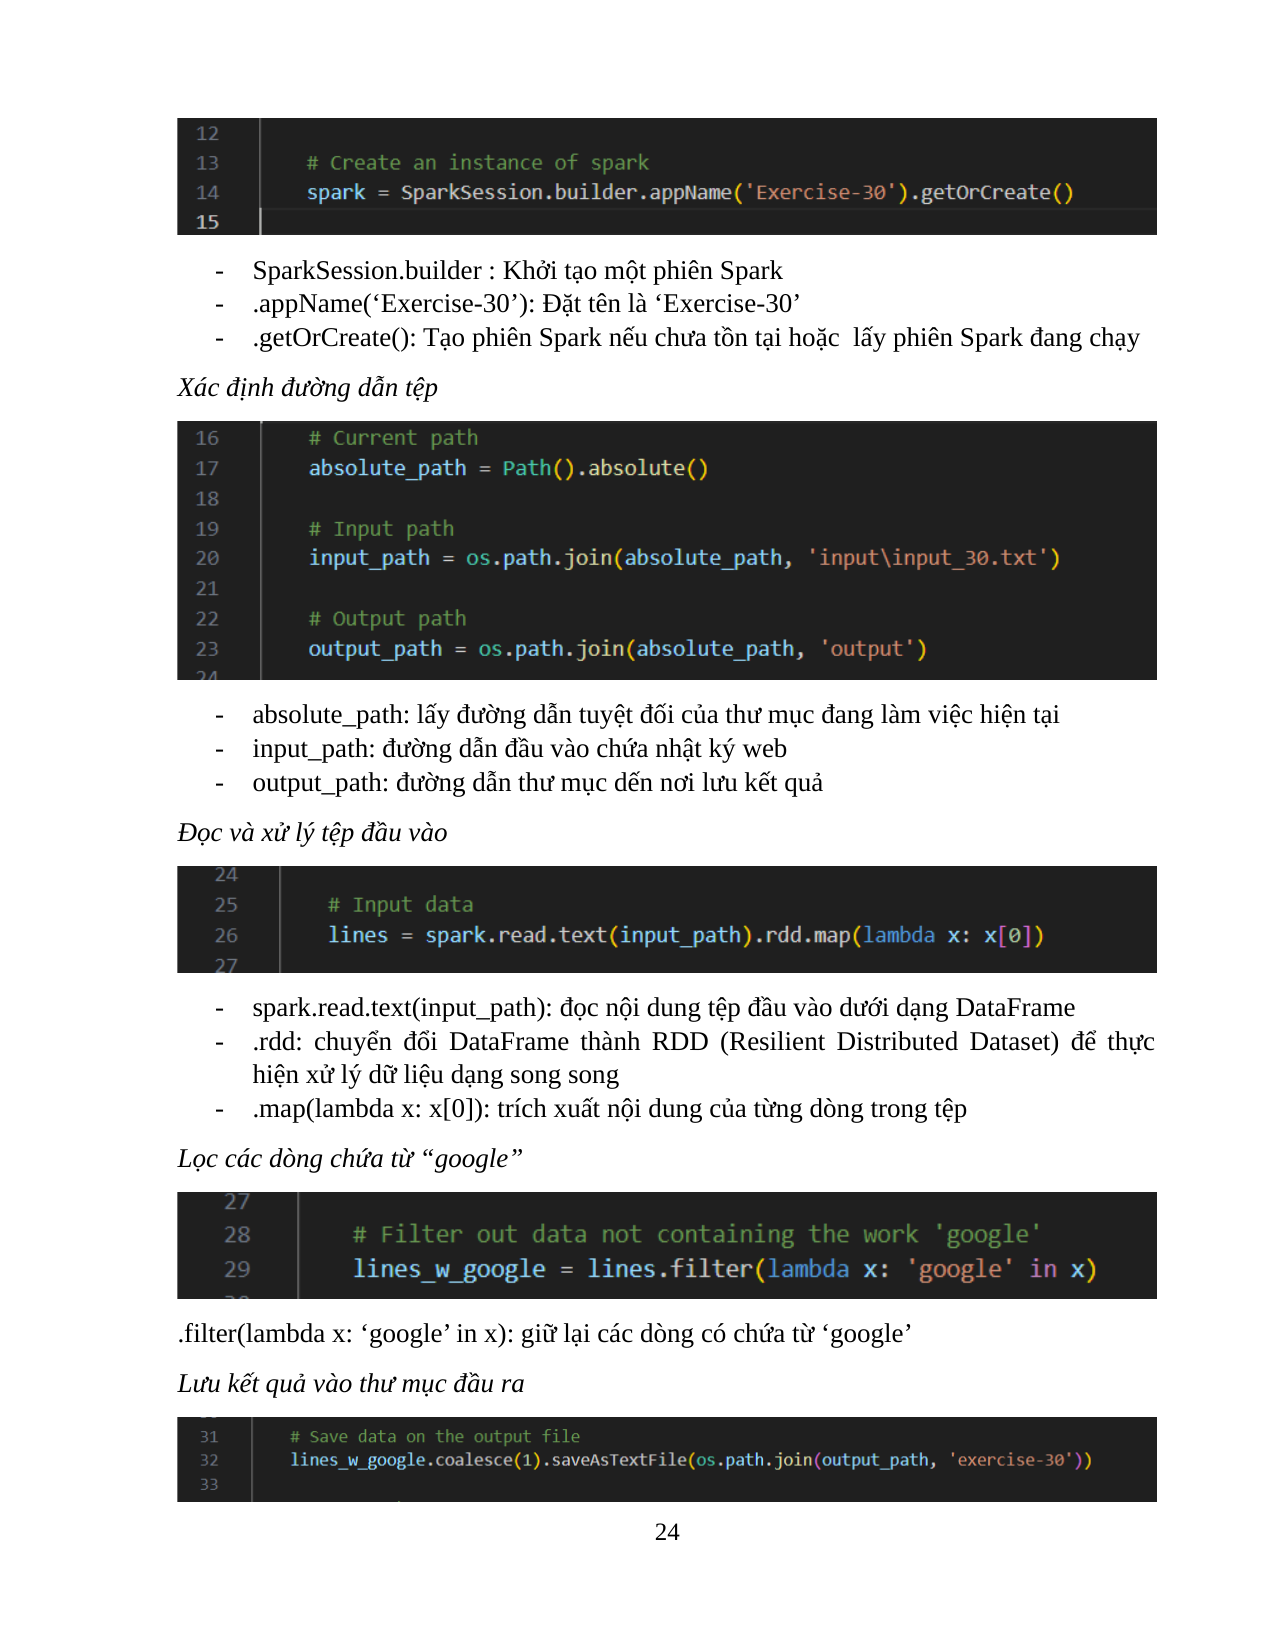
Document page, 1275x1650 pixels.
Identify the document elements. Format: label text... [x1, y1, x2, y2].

list .appName(‘Exercise-30’): Đặt tên là ‘Exercise-30’ [215, 287, 1157, 318]
text Lưu kết quả vào thư mục đầu ra [177, 1367, 1157, 1399]
text Đọc và xử lý tệp đầu vào [177, 816, 1157, 847]
picture [177, 421, 1157, 680]
list input_path: đường dẫn đầu vào chứa nhật ký web [215, 732, 1157, 763]
list .map(lambda x: x[0]): trích xuất nội dung của từng dòng trong tệp [215, 1092, 1157, 1123]
list spark.read.text(input_path): đọc nội dung tệp đầu vào dưới dạng DataFrame [215, 991, 1157, 1022]
list .rdd: chuyển đổi DataFrame thành RDD (Resilient Distributed Dataset) để thực hiện xử lý dữ liệu dạng song song [215, 1025, 1157, 1089]
picture [177, 1192, 1157, 1299]
list SparkSession.builder : Khởi tạo một phiên Spark [215, 254, 1157, 285]
picture [177, 866, 1157, 973]
text .filter(lambda x: ‘google’ in x): giữ lại các dòng có chứa từ ‘google’ [177, 1317, 1157, 1348]
list .getOrCreate(): Tạo phiên Spark nếu chưa tồn tại hoặc lấy phiên Spark đang chạy [215, 321, 1157, 352]
picture [177, 1417, 1157, 1502]
text Xác định đường dẫn tệp [177, 371, 1157, 402]
text Lọc các dòng chứa từ “google” [177, 1142, 1157, 1173]
list absolute_path: lấy đường dẫn tuyệt đối của thư mục đang làm việc hiện tại [215, 699, 1157, 730]
list output_path: đường dẫn thư mục dến nơi lưu kết quả [215, 766, 1157, 797]
picture [177, 118, 1157, 235]
